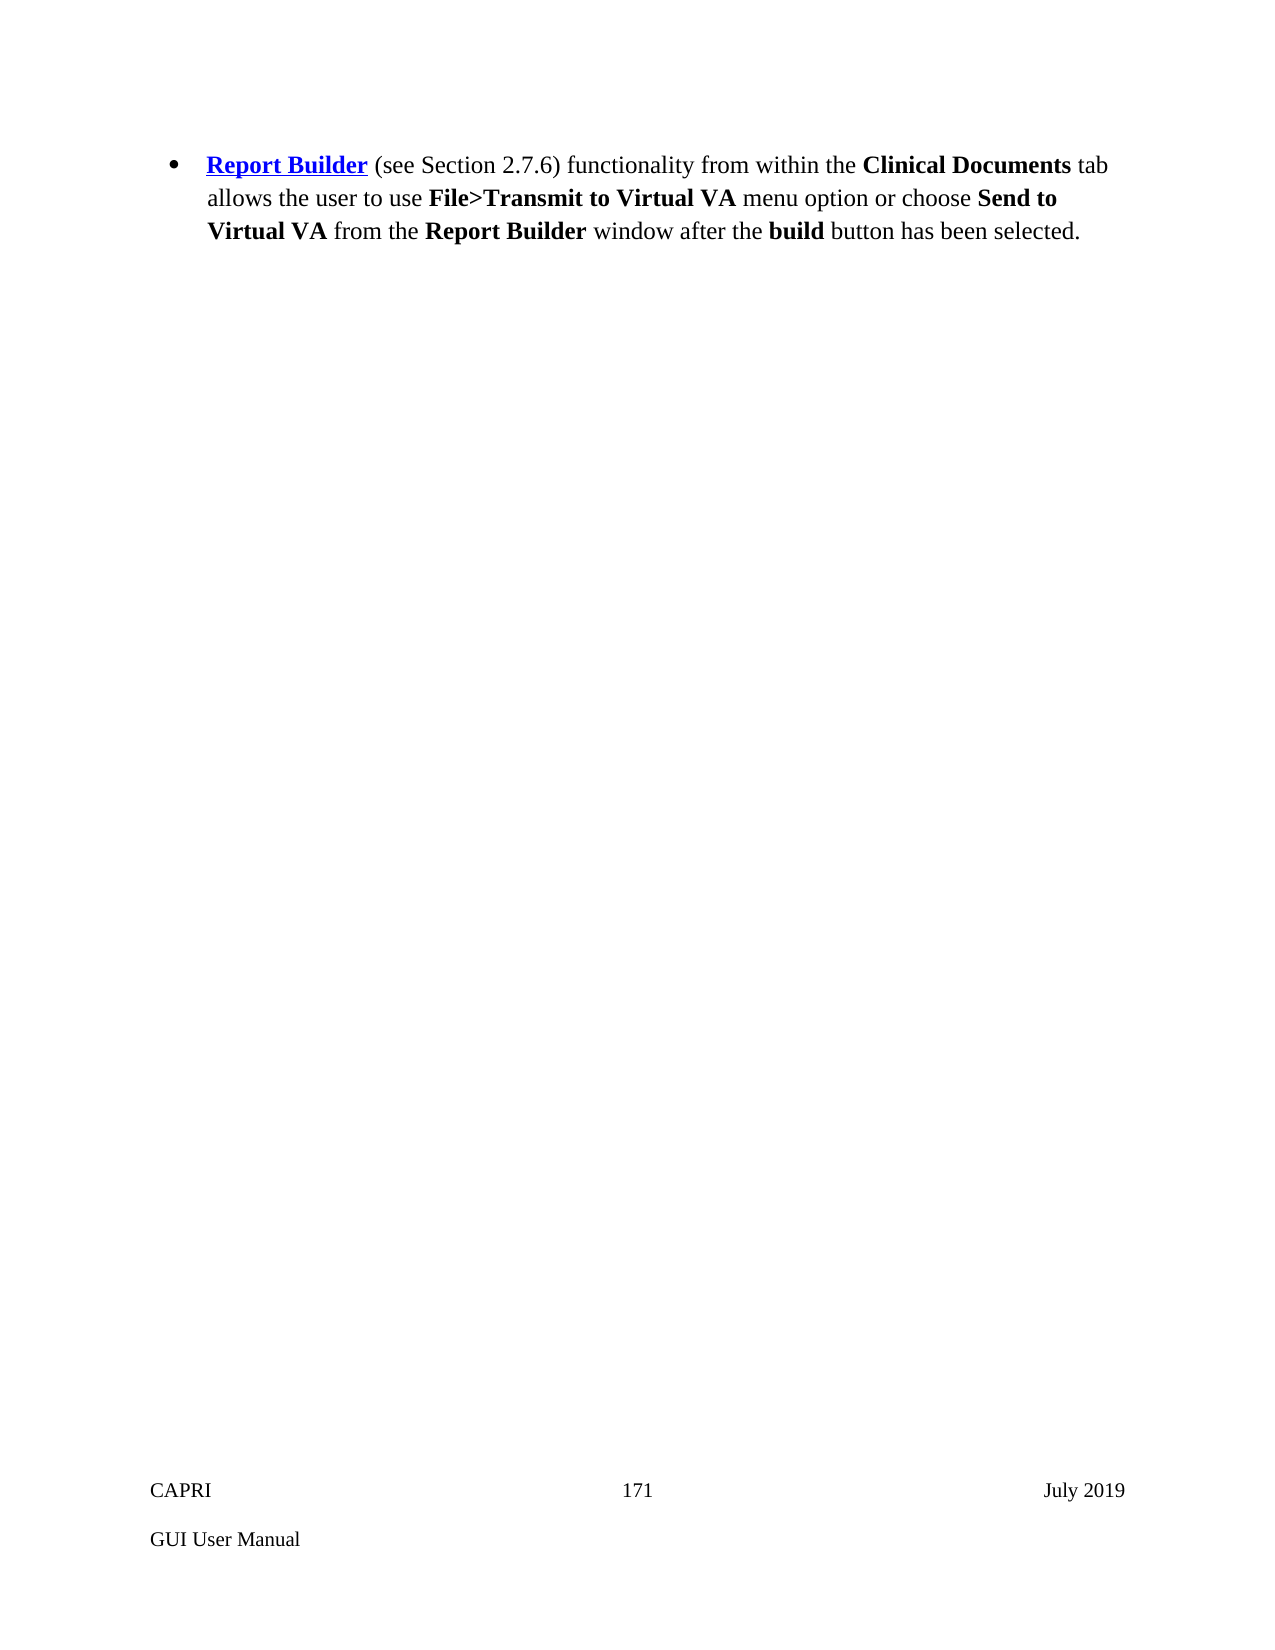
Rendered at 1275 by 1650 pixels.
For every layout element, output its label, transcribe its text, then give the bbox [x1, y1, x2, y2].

text Report Builder (see Section 2.7.6) functionality from within the Clinical Documents tab allows the user to use File>Transmit to Virtual VA menu option or choose Send to Virtual VA from the Report Builder window after the build button has been selected. [169, 150, 1125, 245]
